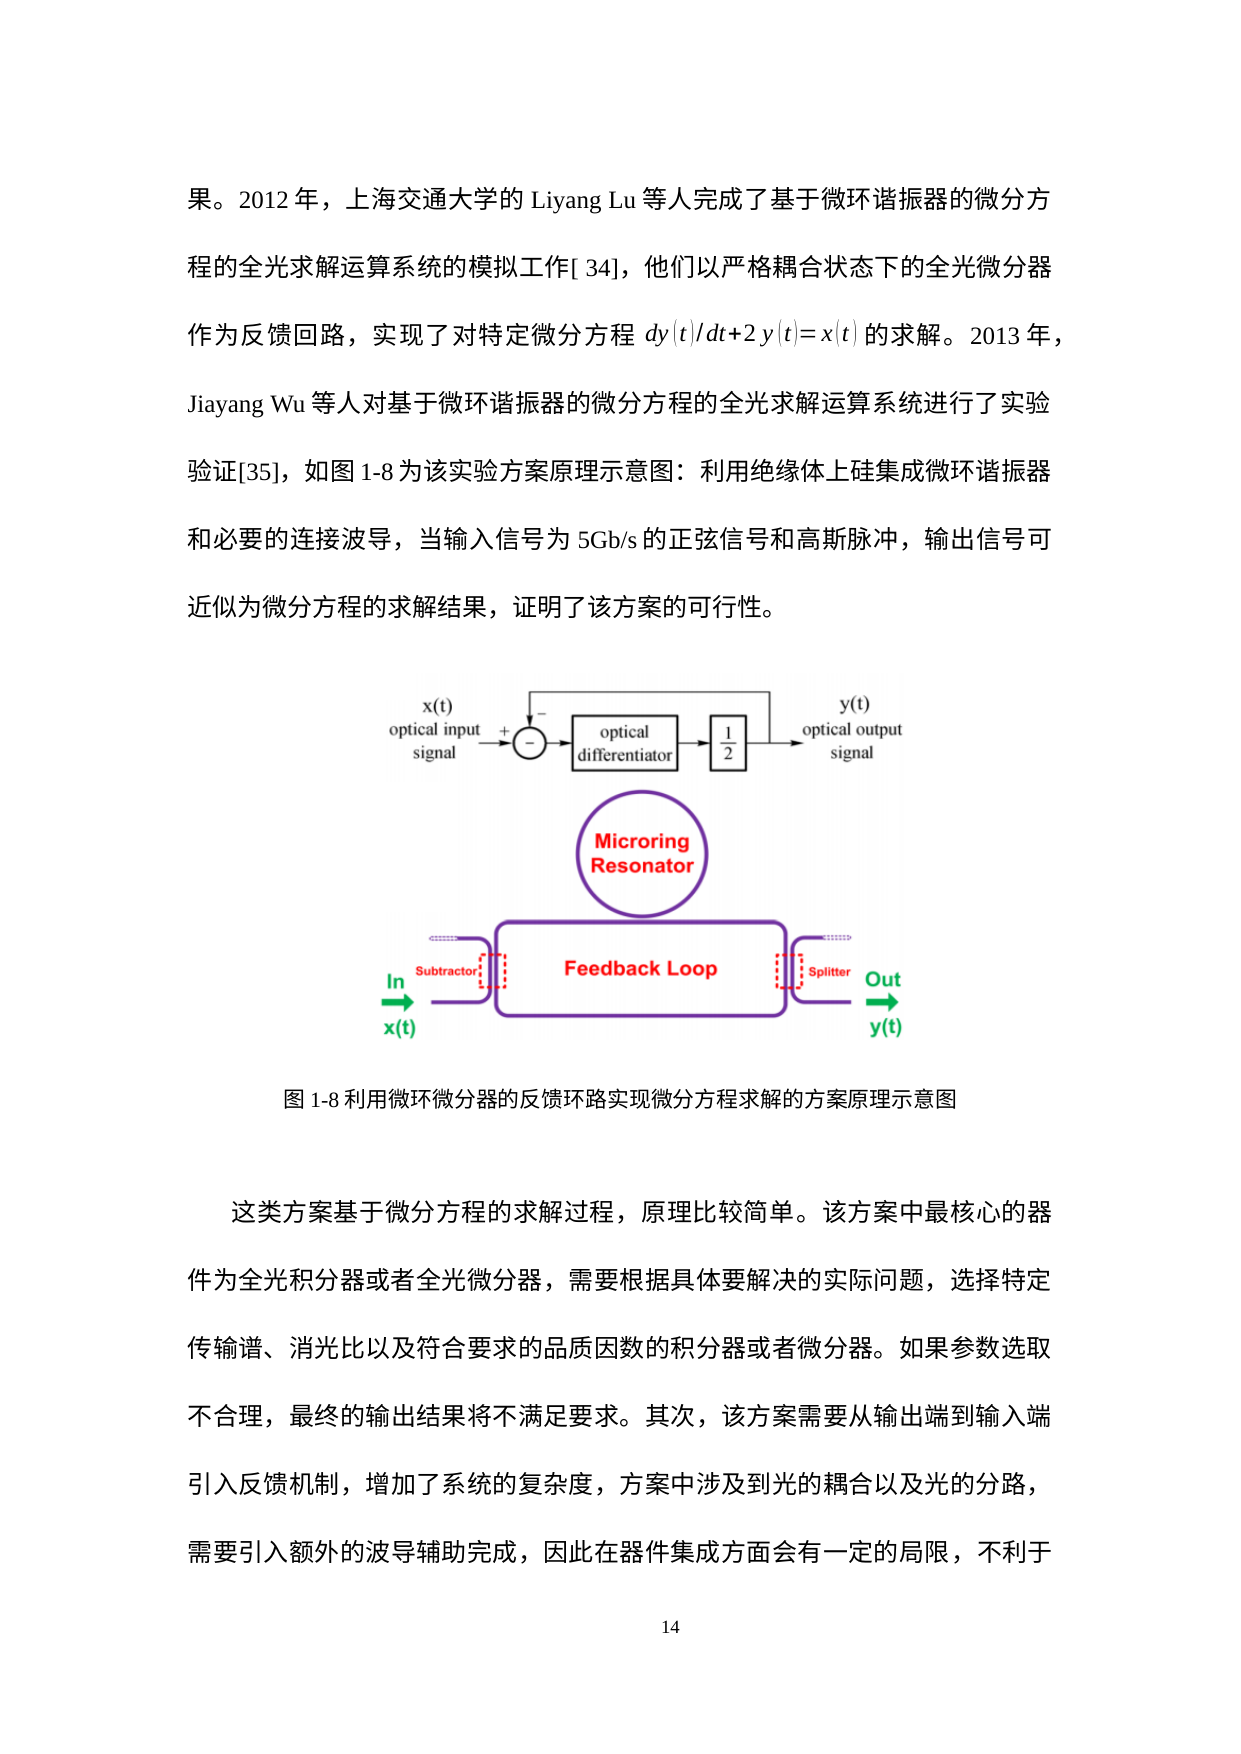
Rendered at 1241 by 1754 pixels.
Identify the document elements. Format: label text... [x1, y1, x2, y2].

text 图 1-8 利用微环微分器的反馈环路实现微分方程求解的方案原理示意图 [187, 1081, 1053, 1115]
picture [367, 673, 917, 1049]
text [187, 164, 1053, 639]
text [187, 1177, 1053, 1584]
